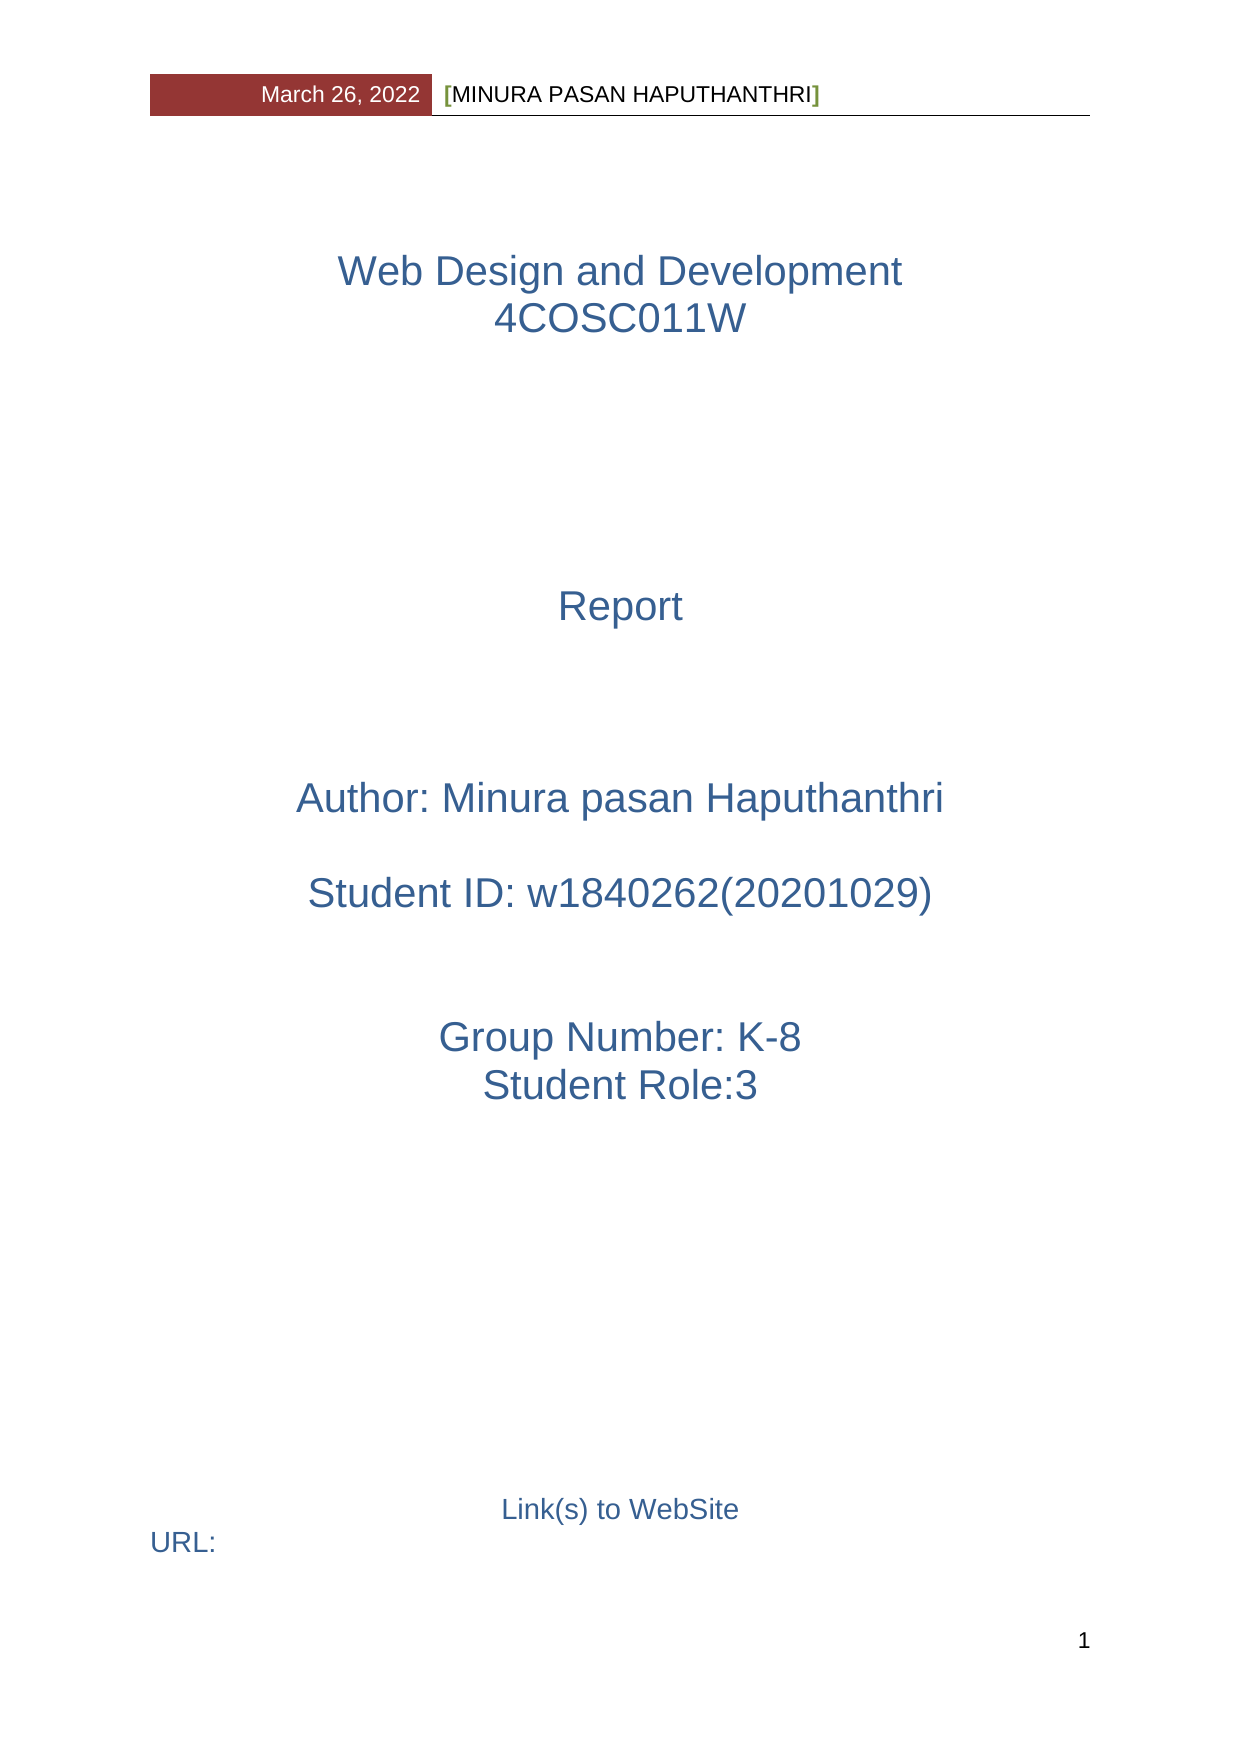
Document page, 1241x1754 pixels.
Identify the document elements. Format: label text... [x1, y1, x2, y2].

text Link(s) to WebSite [150, 1492, 1090, 1525]
text Student Role:3 [150, 1060, 1090, 1108]
text Group Number: K-8 [150, 1012, 1090, 1060]
text Author: Minura pasan Haputhanthri [150, 773, 1090, 821]
text Web Design and Development [150, 246, 1090, 294]
text 4COSC011W [150, 294, 1090, 342]
text URL: [150, 1525, 1090, 1559]
text Student ID: w1840262(20201029) [150, 869, 1090, 917]
text Report [150, 581, 1090, 629]
